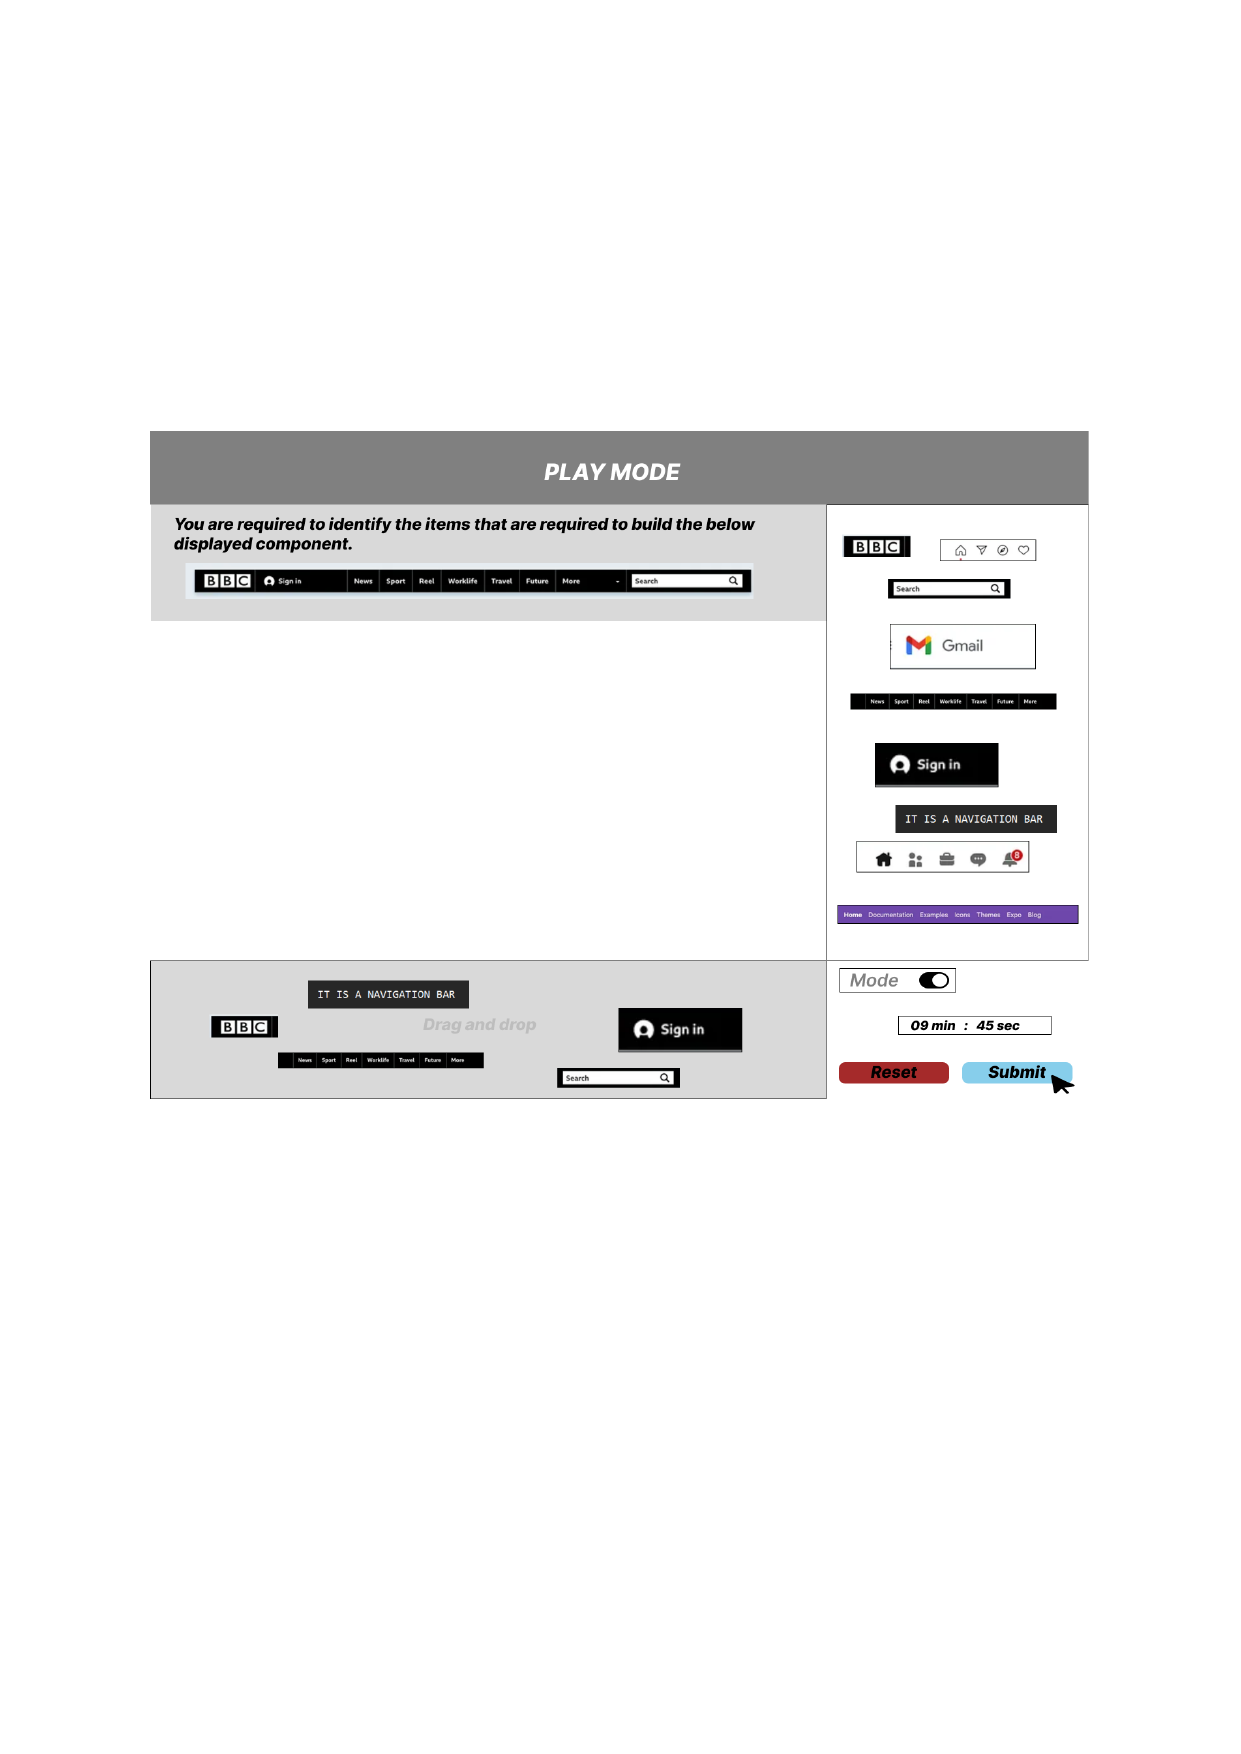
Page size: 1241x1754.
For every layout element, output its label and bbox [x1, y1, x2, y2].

picture [150, 431, 1089, 1099]
